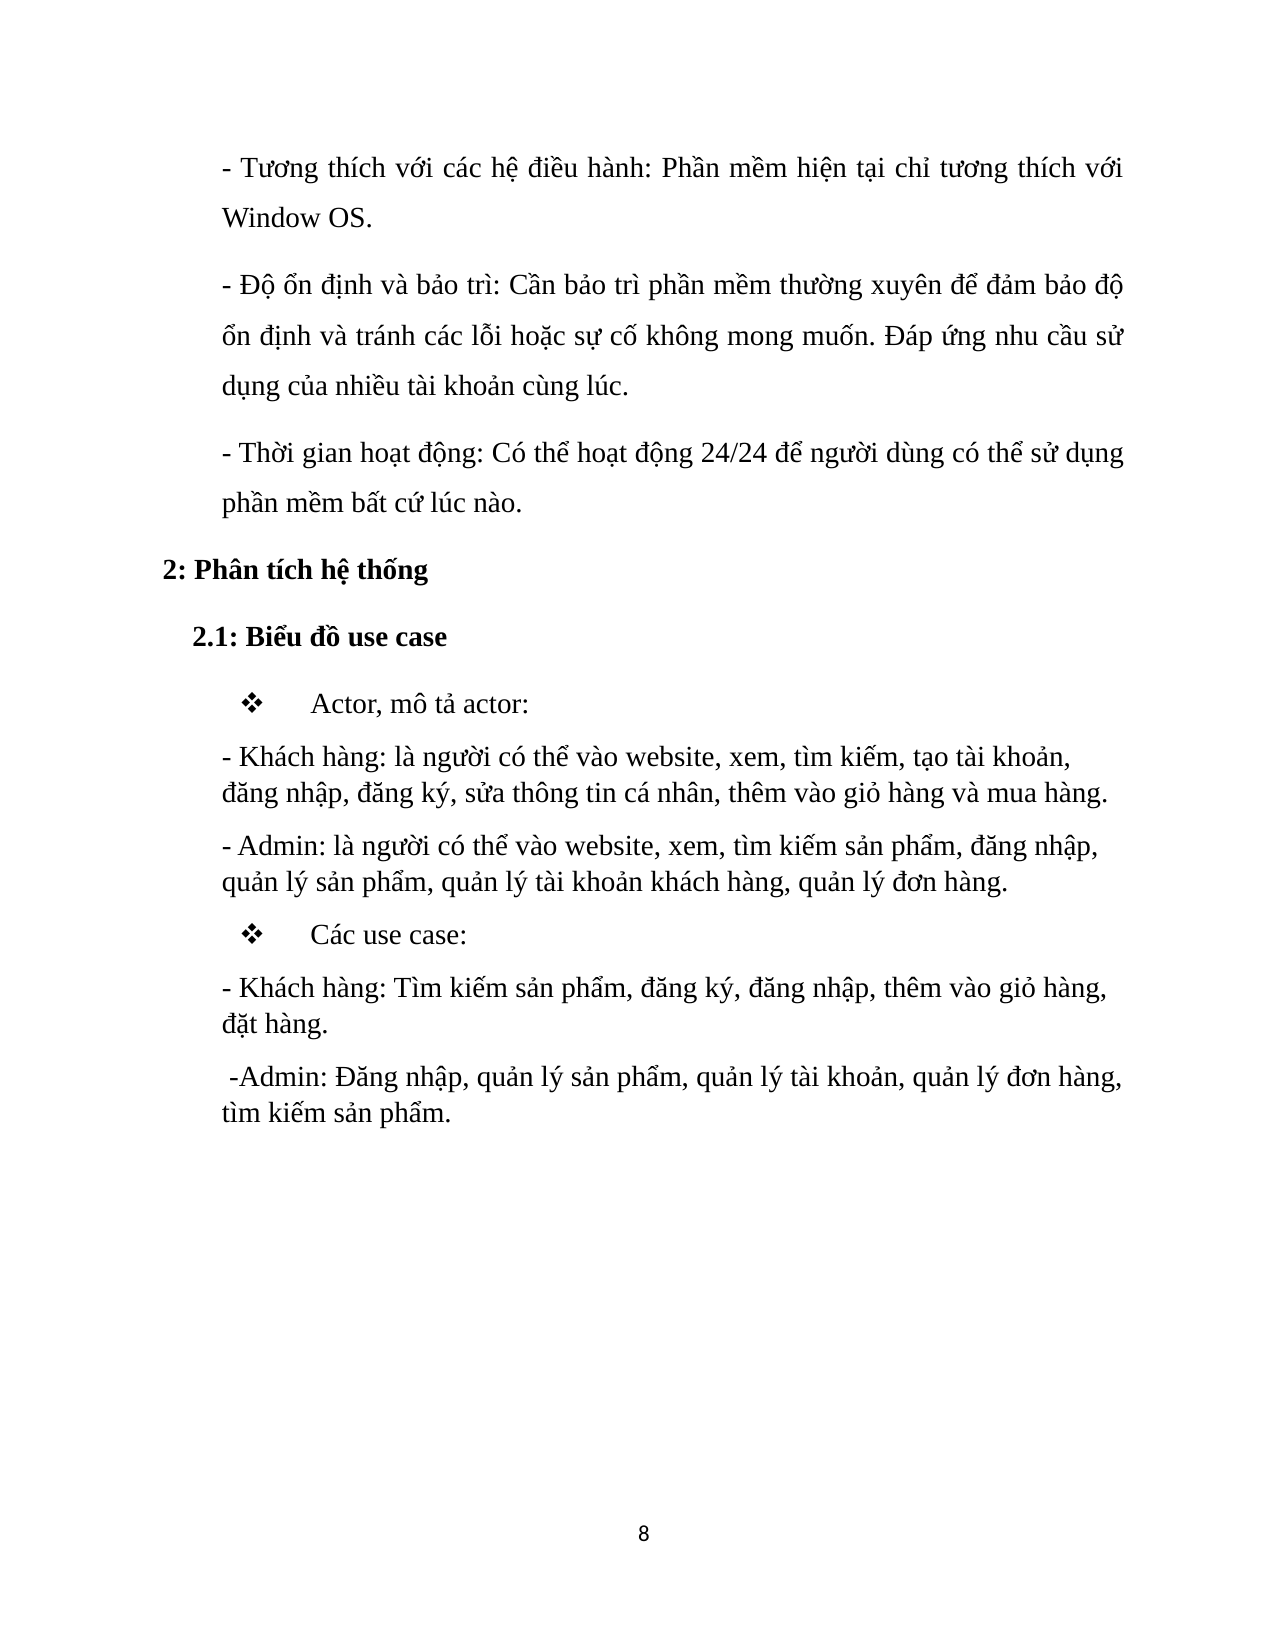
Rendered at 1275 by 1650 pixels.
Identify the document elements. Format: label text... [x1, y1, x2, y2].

text 2: Phân tích hệ thống [162, 552, 1125, 586]
list Actor, mô tả actor: [237, 686, 1125, 720]
text -Admin: Đăng nhập, quản lý sản phẩm, quản lý tài khoản, quản lý đơn hàng, tìm kiếm sản phẩm. [222, 1059, 1125, 1128]
list Các use case: [237, 917, 1125, 951]
text - Khách hàng: là người có thể vào website, xem, tìm kiếm, tạo tài khoản, đăng nhập, đăng ký, sửa thông tin cá nhân, thêm vào giỏ hàng và mua hàng. [222, 739, 1125, 809]
text - Độ ổn định và bảo trì: Cần bảo trì phần mềm thường xuyên để đảm bảo độ ổn định và tránh các lỗi hoặc sự cố không mong muốn. Đáp ứng nhu cầu sử dụng của nhiều tài khoản cùng lúc. [222, 267, 1125, 401]
text - Thời gian hoạt động: Có thể hoạt động 24/24 để người dùng có thể sử dụng phần mềm bất cứ lúc nào. [222, 435, 1125, 519]
text - Khách hàng: Tìm kiếm sản phẩm, đăng ký, đăng nhập, thêm vào giỏ hàng, đặt hàng. [222, 970, 1125, 1039]
text - Tương thích với các hệ điều hành: Phần mềm hiện tại chỉ tương thích với Window OS. [222, 150, 1125, 234]
text - Admin: là người có thể vào website, xem, tìm kiếm sản phẩm, đăng nhập, quản lý sản phẩm, quản lý tài khoản khách hàng, quản lý đơn hàng. [222, 828, 1125, 898]
text 2.1: Biểu đồ use case [162, 619, 1125, 653]
